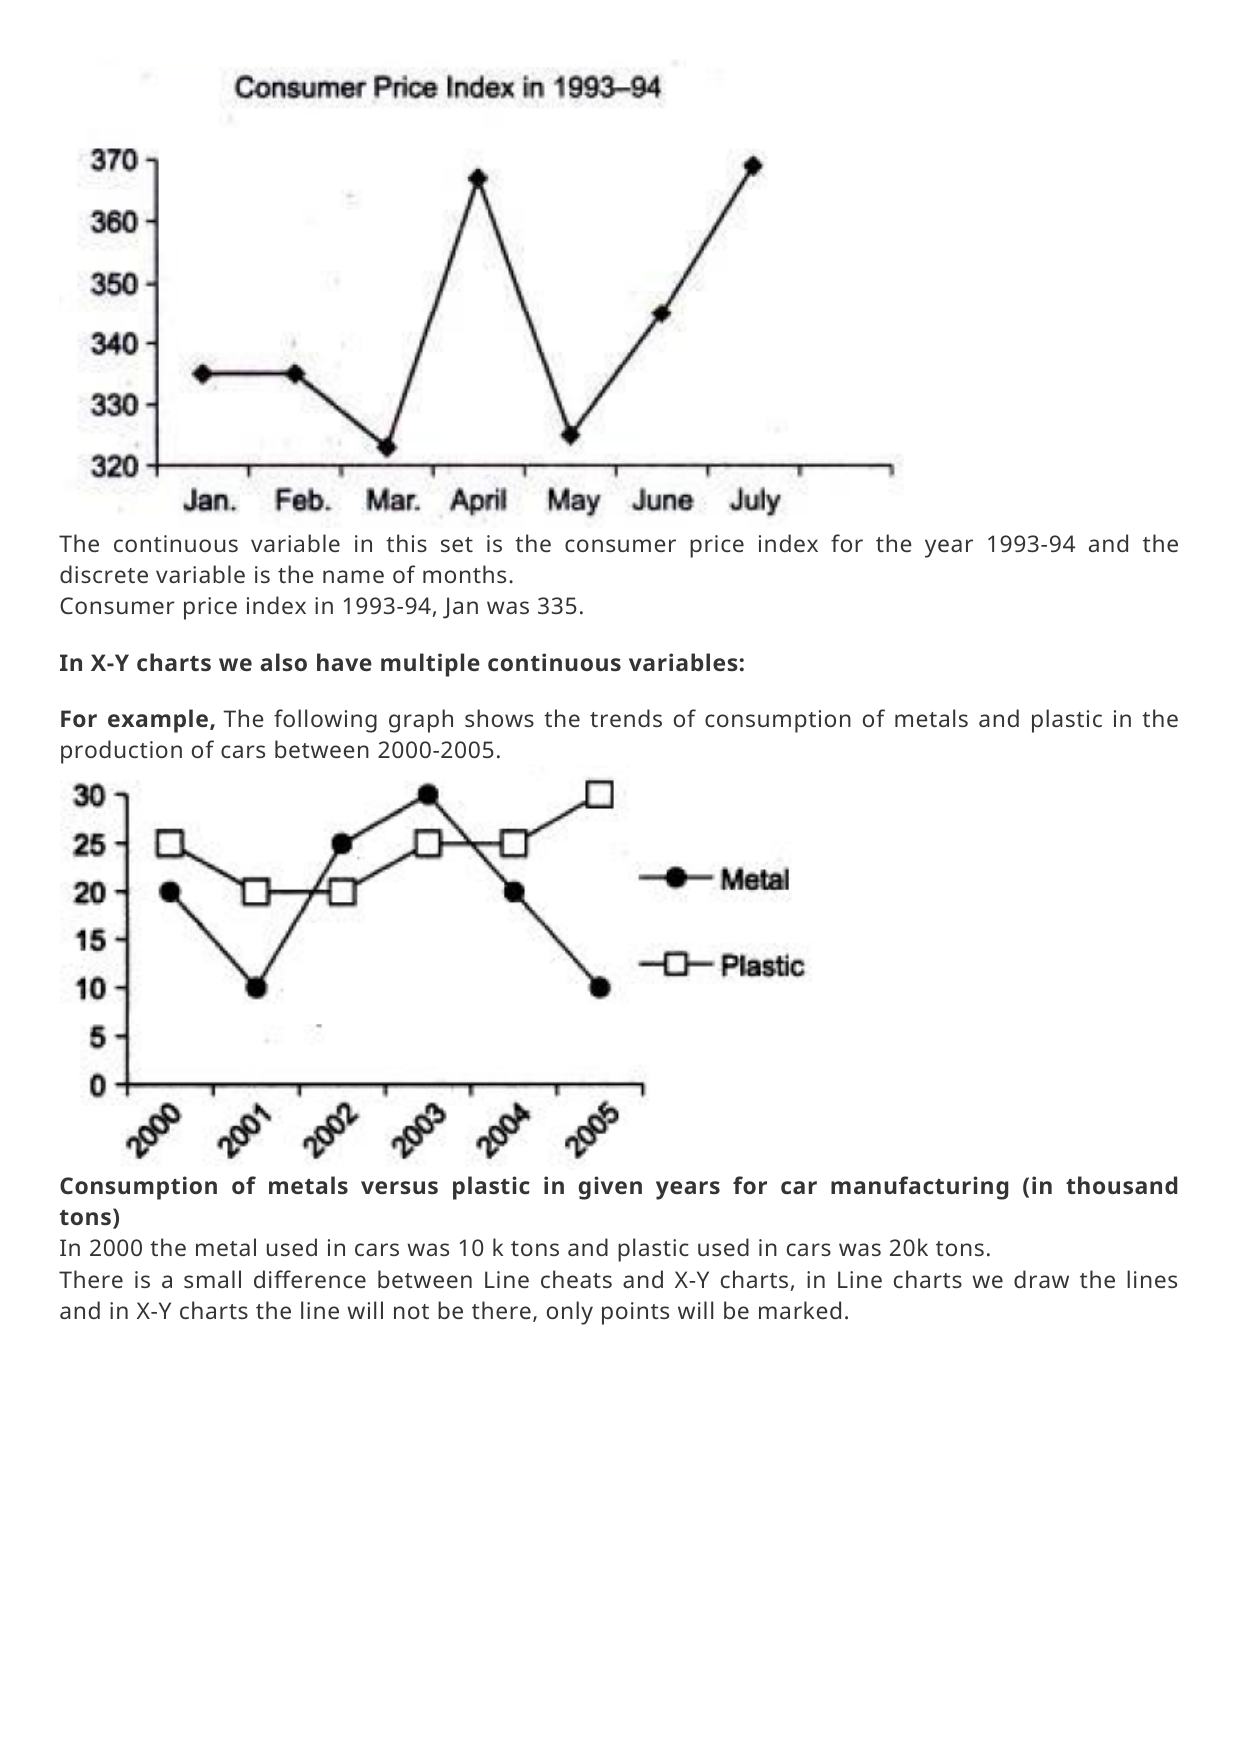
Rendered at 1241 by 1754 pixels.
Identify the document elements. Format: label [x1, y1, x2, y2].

picture [59, 59, 904, 528]
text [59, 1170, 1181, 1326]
picture [59, 765, 814, 1170]
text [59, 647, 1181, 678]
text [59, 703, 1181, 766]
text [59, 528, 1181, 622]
